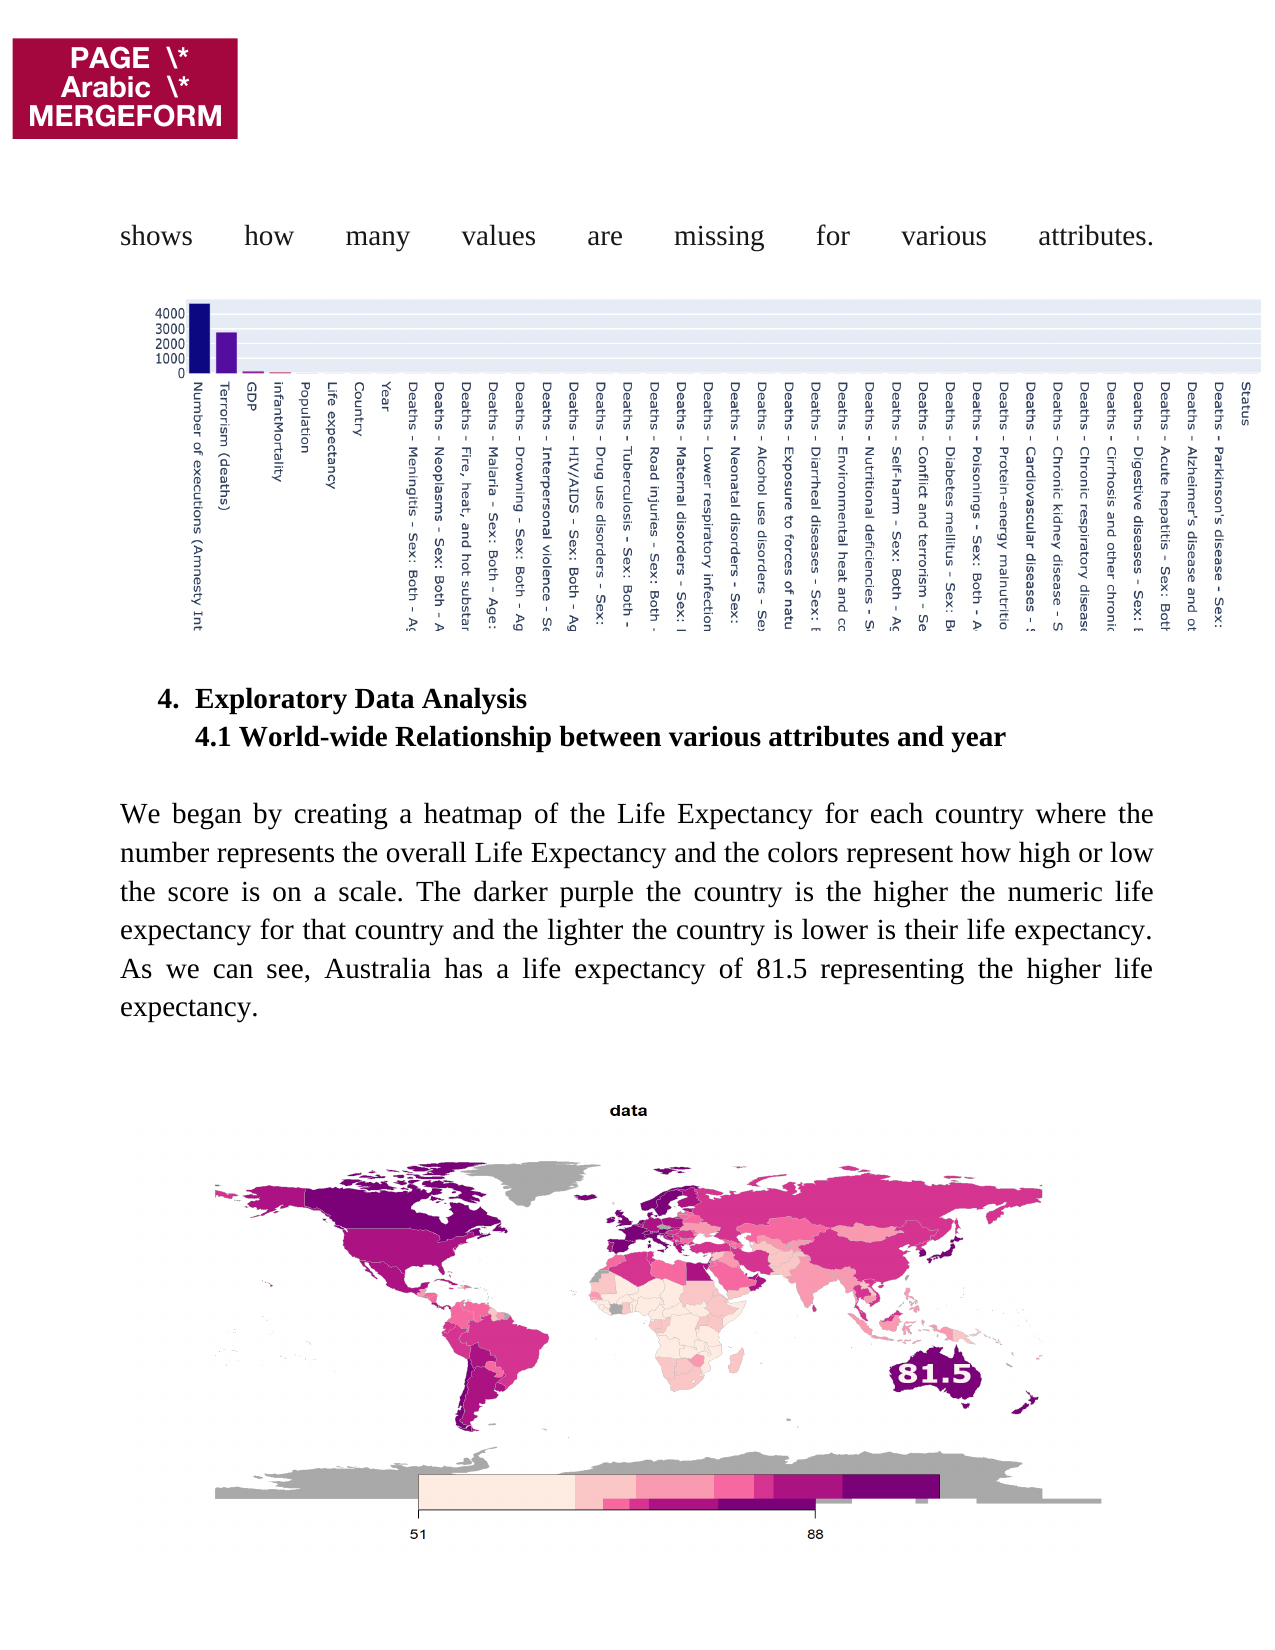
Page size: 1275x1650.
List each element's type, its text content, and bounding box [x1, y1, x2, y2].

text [120, 218, 1155, 256]
subtitle 4.1 World-wide Relationship between various attributes and year [195, 719, 1155, 753]
text We began by creating a heatmap of the Life Expectancy for each country where the number represents the overall Life Expectancy and the colors represent how high or low the score is on a scale. The darker purple the country is the higher the numeric life expectancy for that country and the lighter the country is lower is their life expectancy. As we can see, Australia has a life expectancy of 81.5 representing the higher life expectancy. [120, 797, 1155, 1023]
subtitle Exploratory Data Analysis [157, 681, 1155, 714]
picture [120, 1105, 1102, 1564]
picture [120, 256, 1275, 637]
